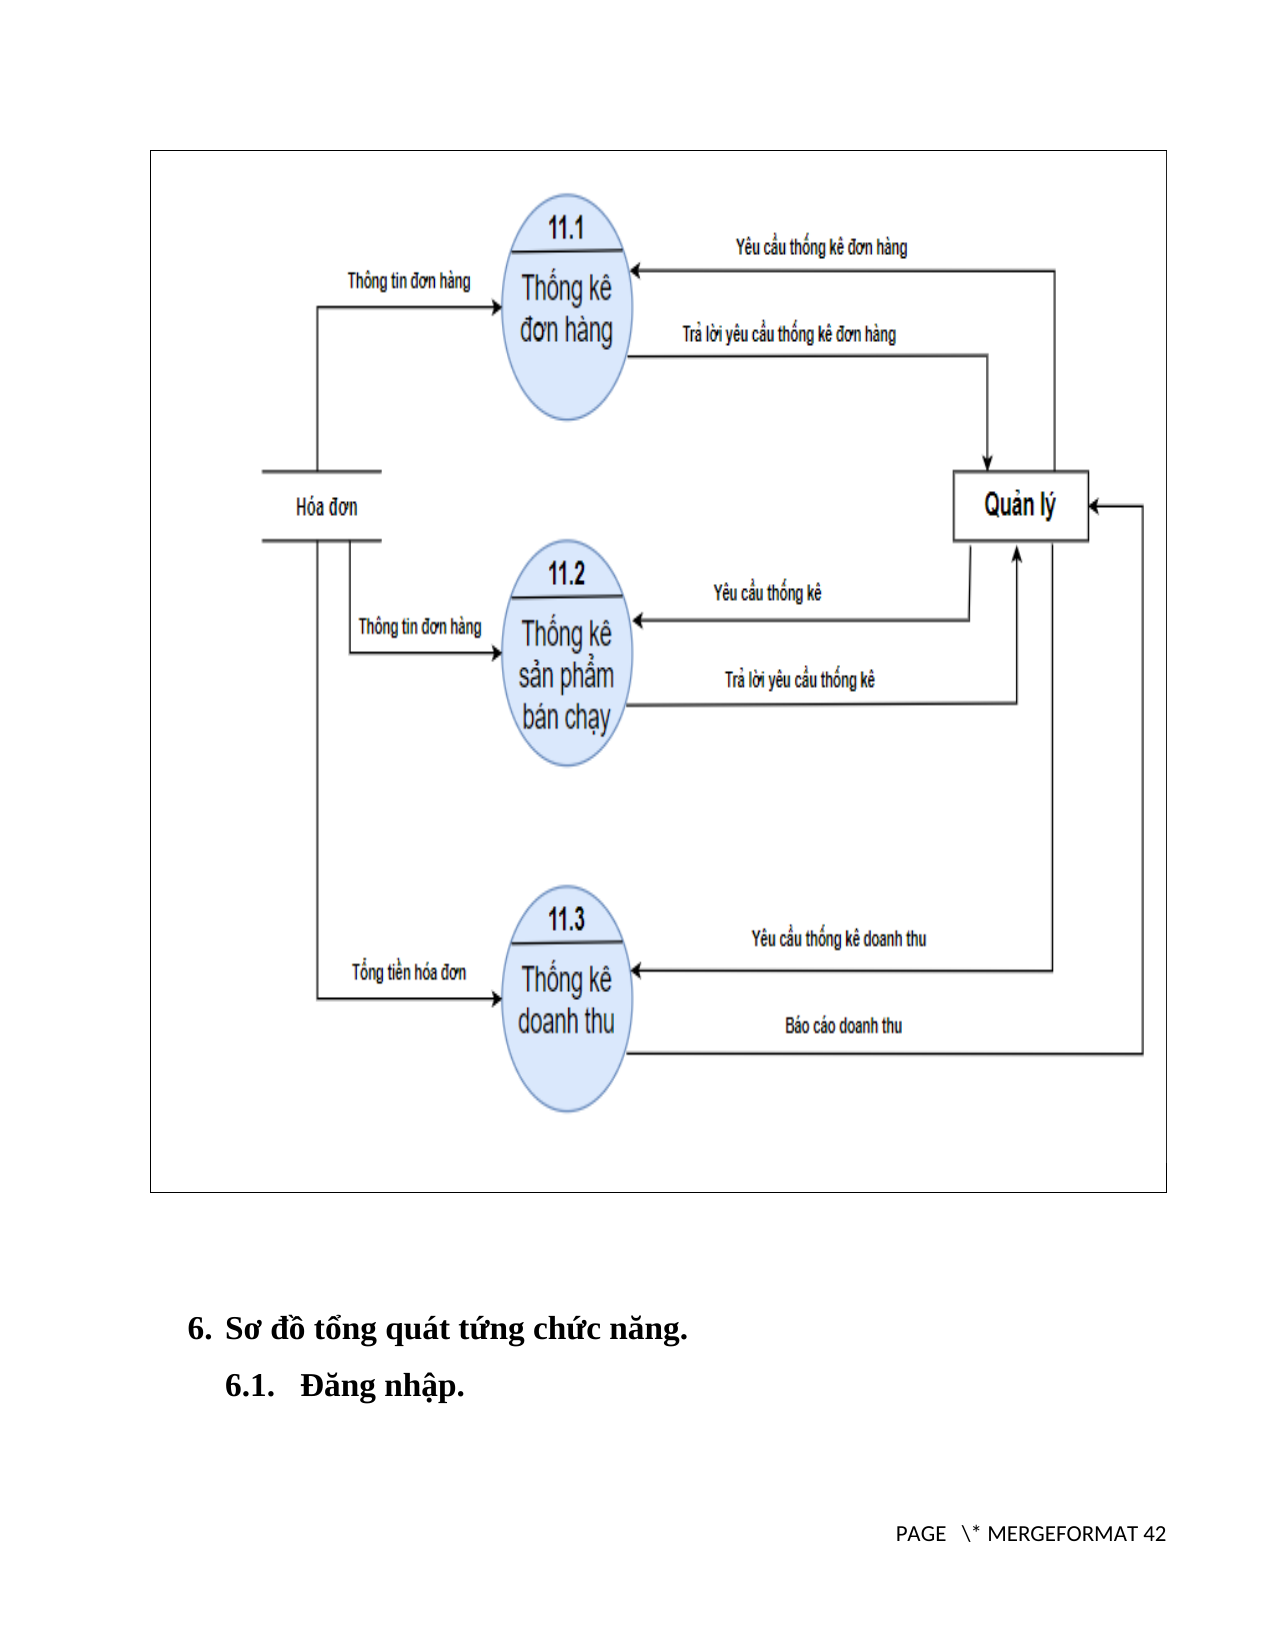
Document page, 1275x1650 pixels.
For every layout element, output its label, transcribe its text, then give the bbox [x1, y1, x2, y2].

picture [236, 151, 1167, 1163]
list Sơ đồ tổng quát tứng chức năng. [187, 1308, 1167, 1346]
list Đăng nhập. [225, 1365, 1167, 1404]
table_header [151, 151, 1166, 1192]
